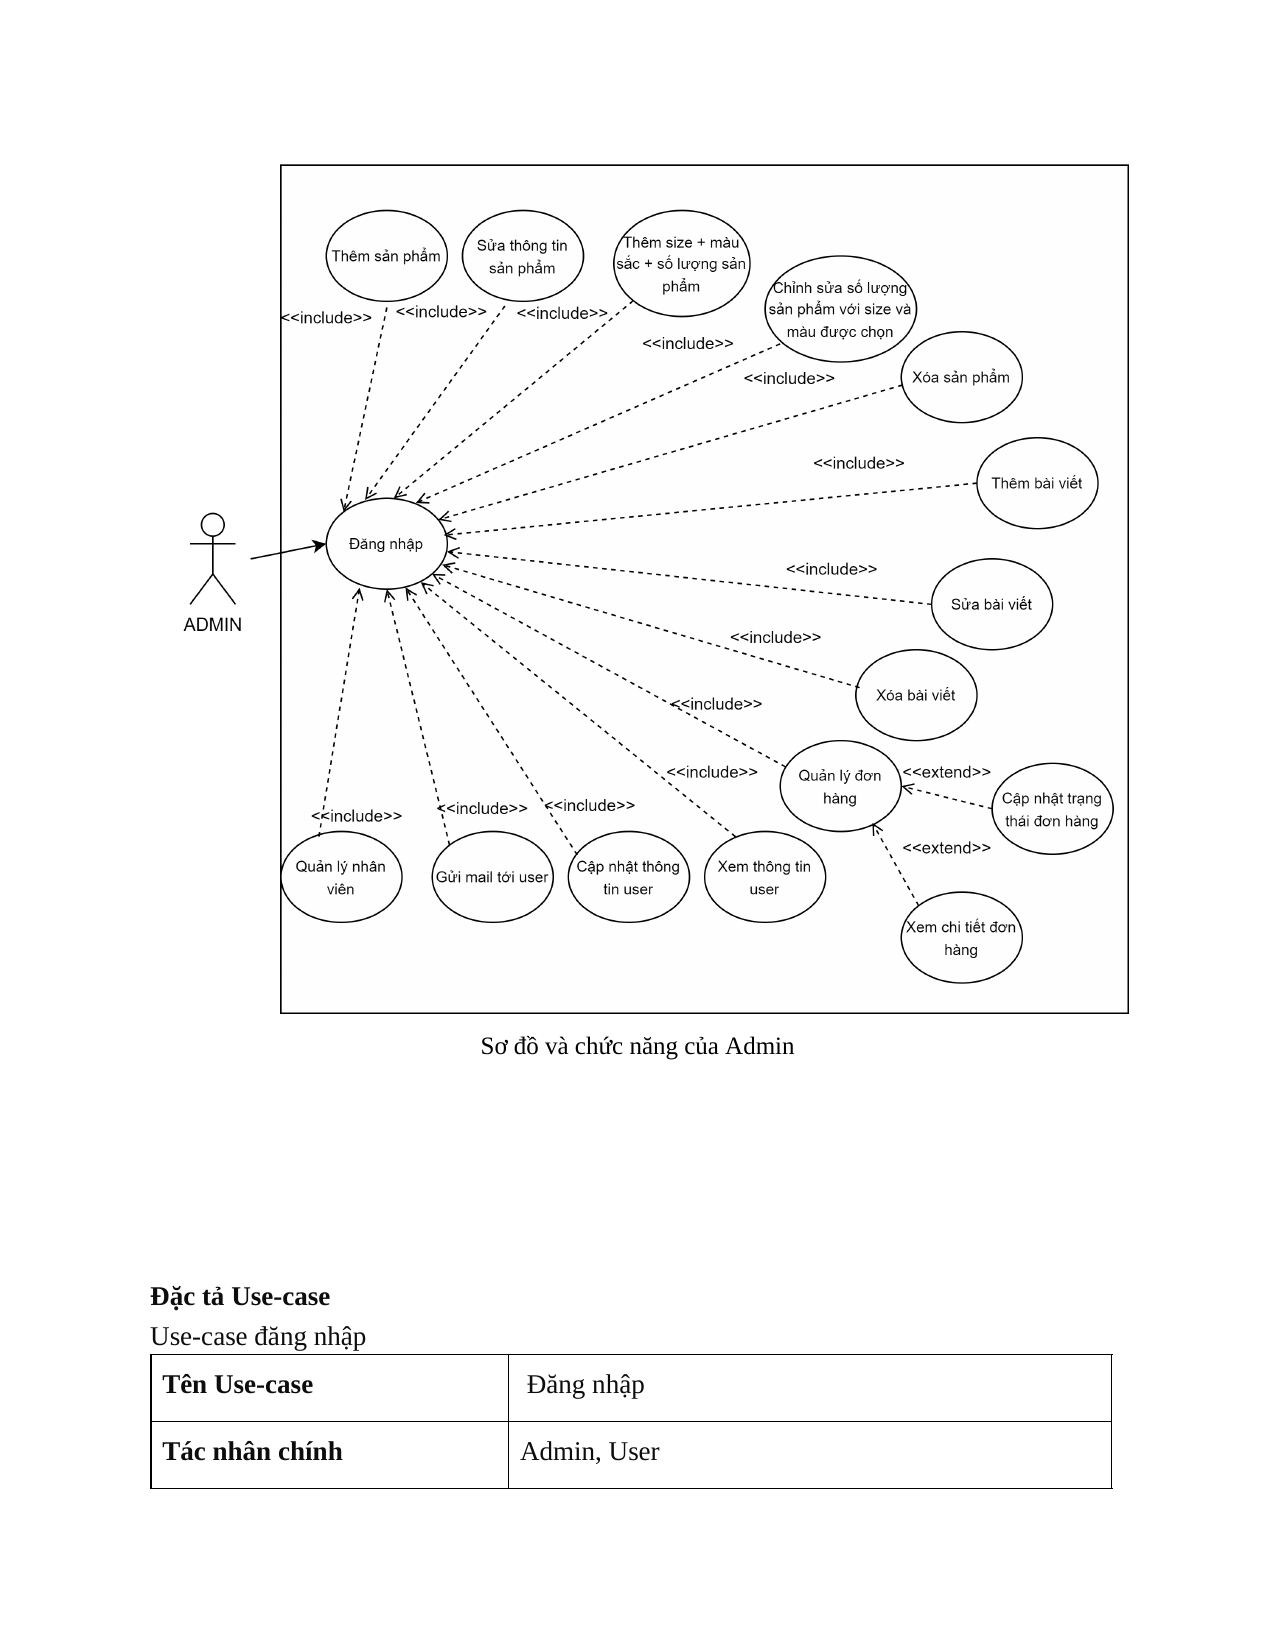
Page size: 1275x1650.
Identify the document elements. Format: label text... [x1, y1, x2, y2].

text Use-case đăng nhập [150, 1320, 1125, 1351]
table_cell Admin, User [509, 1422, 1111, 1488]
table_header Đăng nhập [509, 1355, 1111, 1421]
text Sơ đồ và chức năng của Admin [150, 150, 1125, 1060]
table_header Tên Use-case [152, 1355, 508, 1421]
table_cell Tác nhân chính [152, 1422, 508, 1488]
subtitle Đặc tả Use-case [150, 1280, 1125, 1311]
